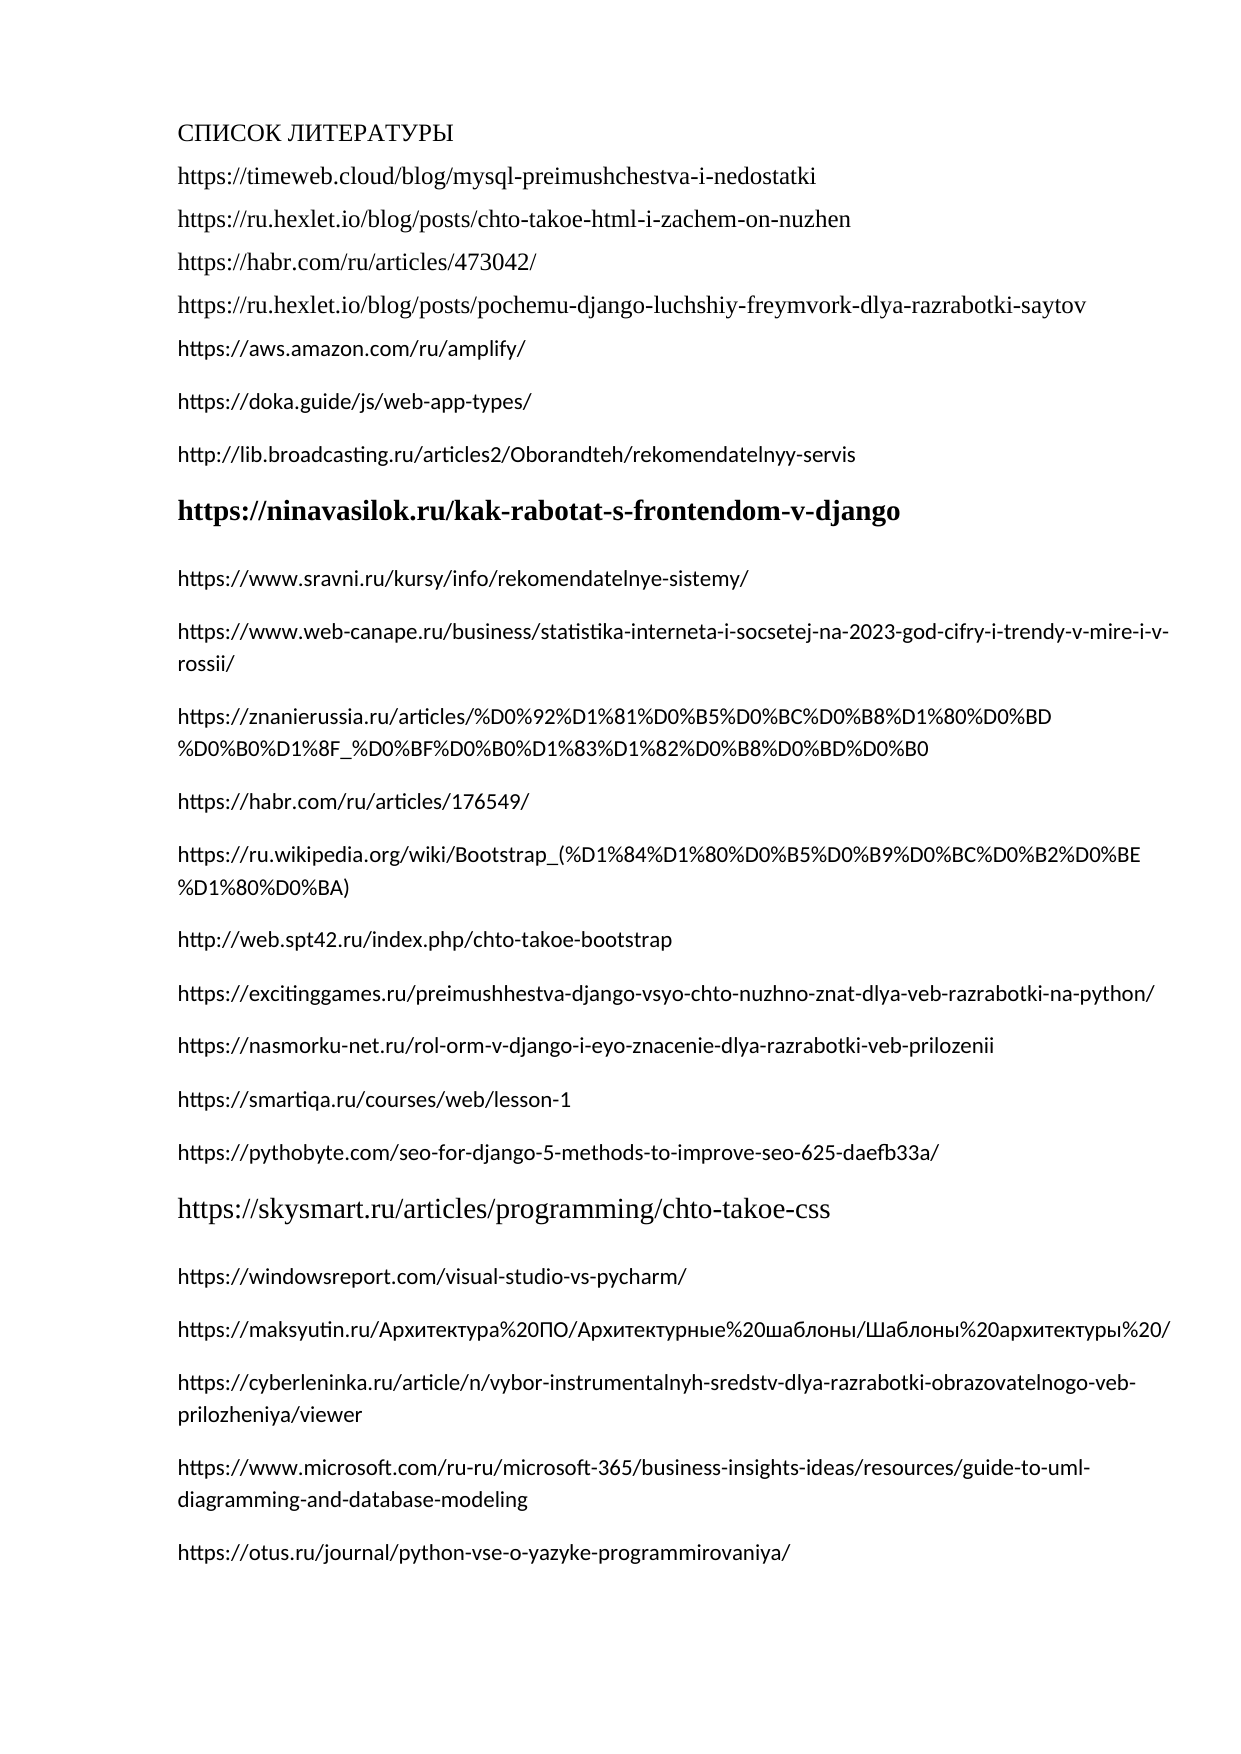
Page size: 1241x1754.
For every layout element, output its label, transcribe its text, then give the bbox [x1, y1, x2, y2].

text https://www.microsoft.com/ru-ru/microsoft-365/business-insights-ideas/resources/guide-to-uml-diagramming-and-database-modeling [177, 1453, 1181, 1513]
text https://doka.guide/js/web-app-types/ [177, 387, 1181, 415]
text https://habr.com/ru/articles/176549/ [177, 787, 1181, 815]
text https://www.web-canape.ru/business/statistika-interneta-i-socsetej-na-2023-god-cifry-i-trendy-v-mire-i-v-rossii/ [177, 617, 1181, 677]
text https://nasmorku-net.ru/rol-orm-v-django-i-eyo-znacenie-dlya-razrabotki-veb-prilozenii [177, 1032, 1181, 1060]
text https://ru.hexlet.io/blog/posts/pochemu-django-luchshiy-freymvork-dlya-razrabotki-saytov [177, 291, 1181, 319]
text https://skysmart.ru/articles/programming/chto-takoe-css [177, 1191, 1181, 1224]
text http://web.spt42.ru/index.php/chto-takoe-bootstrap [177, 926, 1181, 954]
text https://windowsreport.com/visual-studio-vs-pycharm/ [177, 1262, 1181, 1290]
text https://ru.wikipedia.org/wiki/Bootstrap_(%D1%84%D1%80%D0%B5%D0%B9%D0%BC%D0%B2%D0%BE%D1%80%D0%BA) [177, 840, 1181, 901]
text https://www.sravni.ru/kursy/info/rekomendatelnye-sistemy/ [177, 564, 1181, 592]
text https://habr.com/ru/articles/473042/ [177, 247, 1181, 276]
text https://timeweb.cloud/blog/mysql-preimushchestva-i-nedostatki [177, 161, 1181, 190]
text https://znanierussia.ru/articles/%D0%92%D1%81%D0%B5%D0%BC%D0%B8%D1%80%D0%BD%D0%B0%D1%8F_%D0%BF%D0%B0%D1%83%D1%82%D0%B8%D0%BD%D0%B0 [177, 702, 1181, 762]
text https://otus.ru/journal/python-vse-o-yazyke-programmirovaniya/ [177, 1538, 1181, 1566]
text https://smartiqa.ru/courses/web/lesson-1 [177, 1085, 1181, 1113]
text https://ru.hexlet.io/blog/posts/chto-takoe-html-i-zachem-on-nuzhen [177, 204, 1181, 233]
text https://maksyutin.ru/Архитектура%20ПО/Архитектурные%20шаблоны/Шаблоны%20архитектуры%20/ [177, 1315, 1181, 1343]
text https://cyberleninka.ru/article/n/vybor-instrumentalnyh-sredstv-dlya-razrabotki-obrazovatelnogo-veb-prilozheniya/viewer [177, 1368, 1181, 1428]
text https://pythobyte.com/seo-for-django-5-methods-to-improve-seo-625-daefb33a/ [177, 1138, 1181, 1166]
text https://aws.amazon.com/ru/amplify/ [177, 334, 1181, 362]
text https://ninavasilok.ru/kak-rabotat-s-frontendom-v-django [177, 493, 1181, 526]
text СПИСОК ЛИТЕРАТУРЫ [177, 118, 1181, 147]
text http://lib.broadcasting.ru/articles2/Oborandteh/rekomendatelnyy-servis [177, 440, 1181, 468]
text https://excitinggames.ru/preimushhestva-django-vsyo-chto-nuzhno-znat-dlya-veb-razrabotki-na-python/ [177, 979, 1181, 1007]
